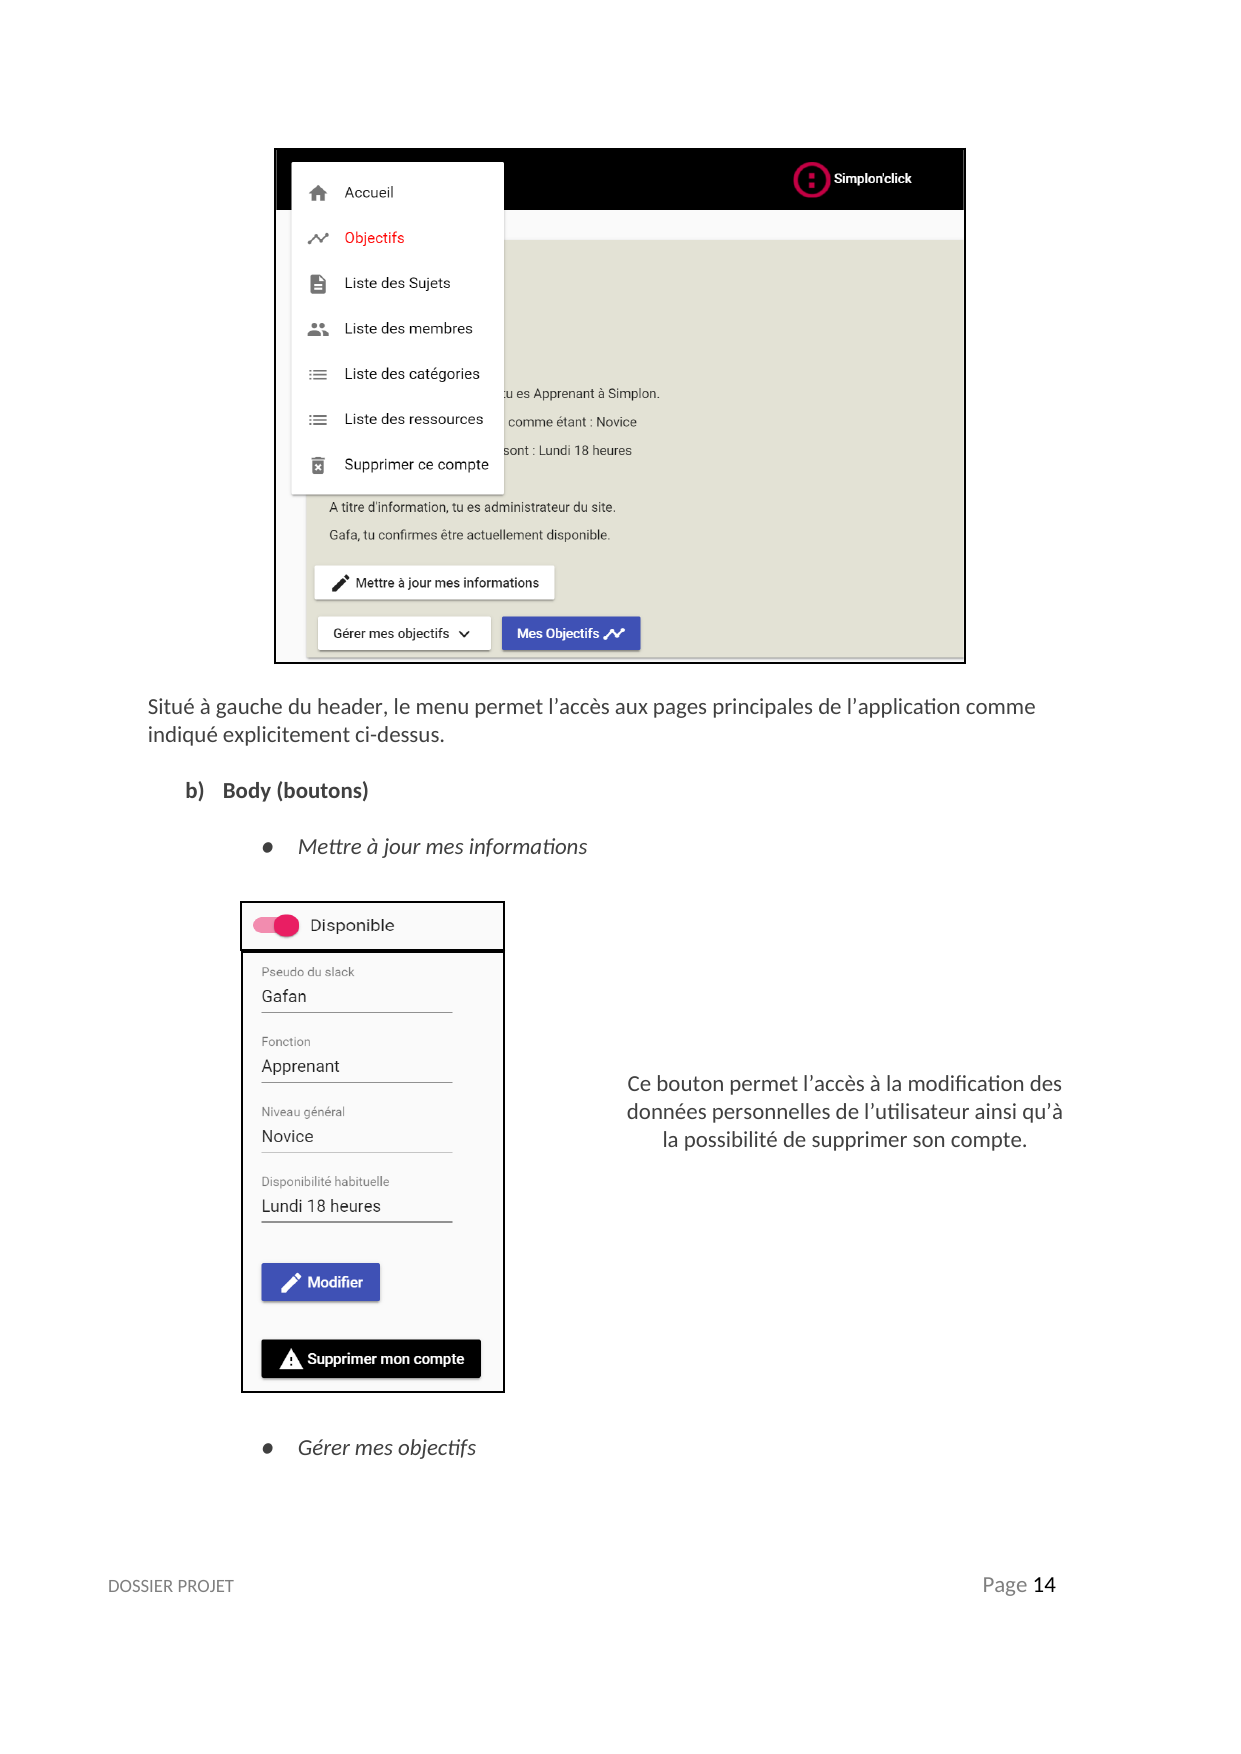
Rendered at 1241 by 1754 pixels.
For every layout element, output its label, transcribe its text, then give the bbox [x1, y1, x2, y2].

picture [243, 953, 503, 1391]
picture [276, 150, 964, 662]
list Body (boutons) [185, 776, 1093, 804]
table_header [138, 890, 608, 1403]
list Mettre à jour mes informations [260, 832, 1093, 860]
table_header Ce bouton permet l’accès à la modification des données personnelles de l’utilisateur ainsi qu’à la possibilité de supprimer son compte. [610, 890, 1080, 1403]
list Gérer mes objectifs [260, 1433, 1093, 1461]
text Situé à gauche du header, le menu permet l’accès aux pages principales de l’application comme indiqué explicitement ci-dessus. [148, 692, 1093, 748]
picture [242, 903, 503, 949]
